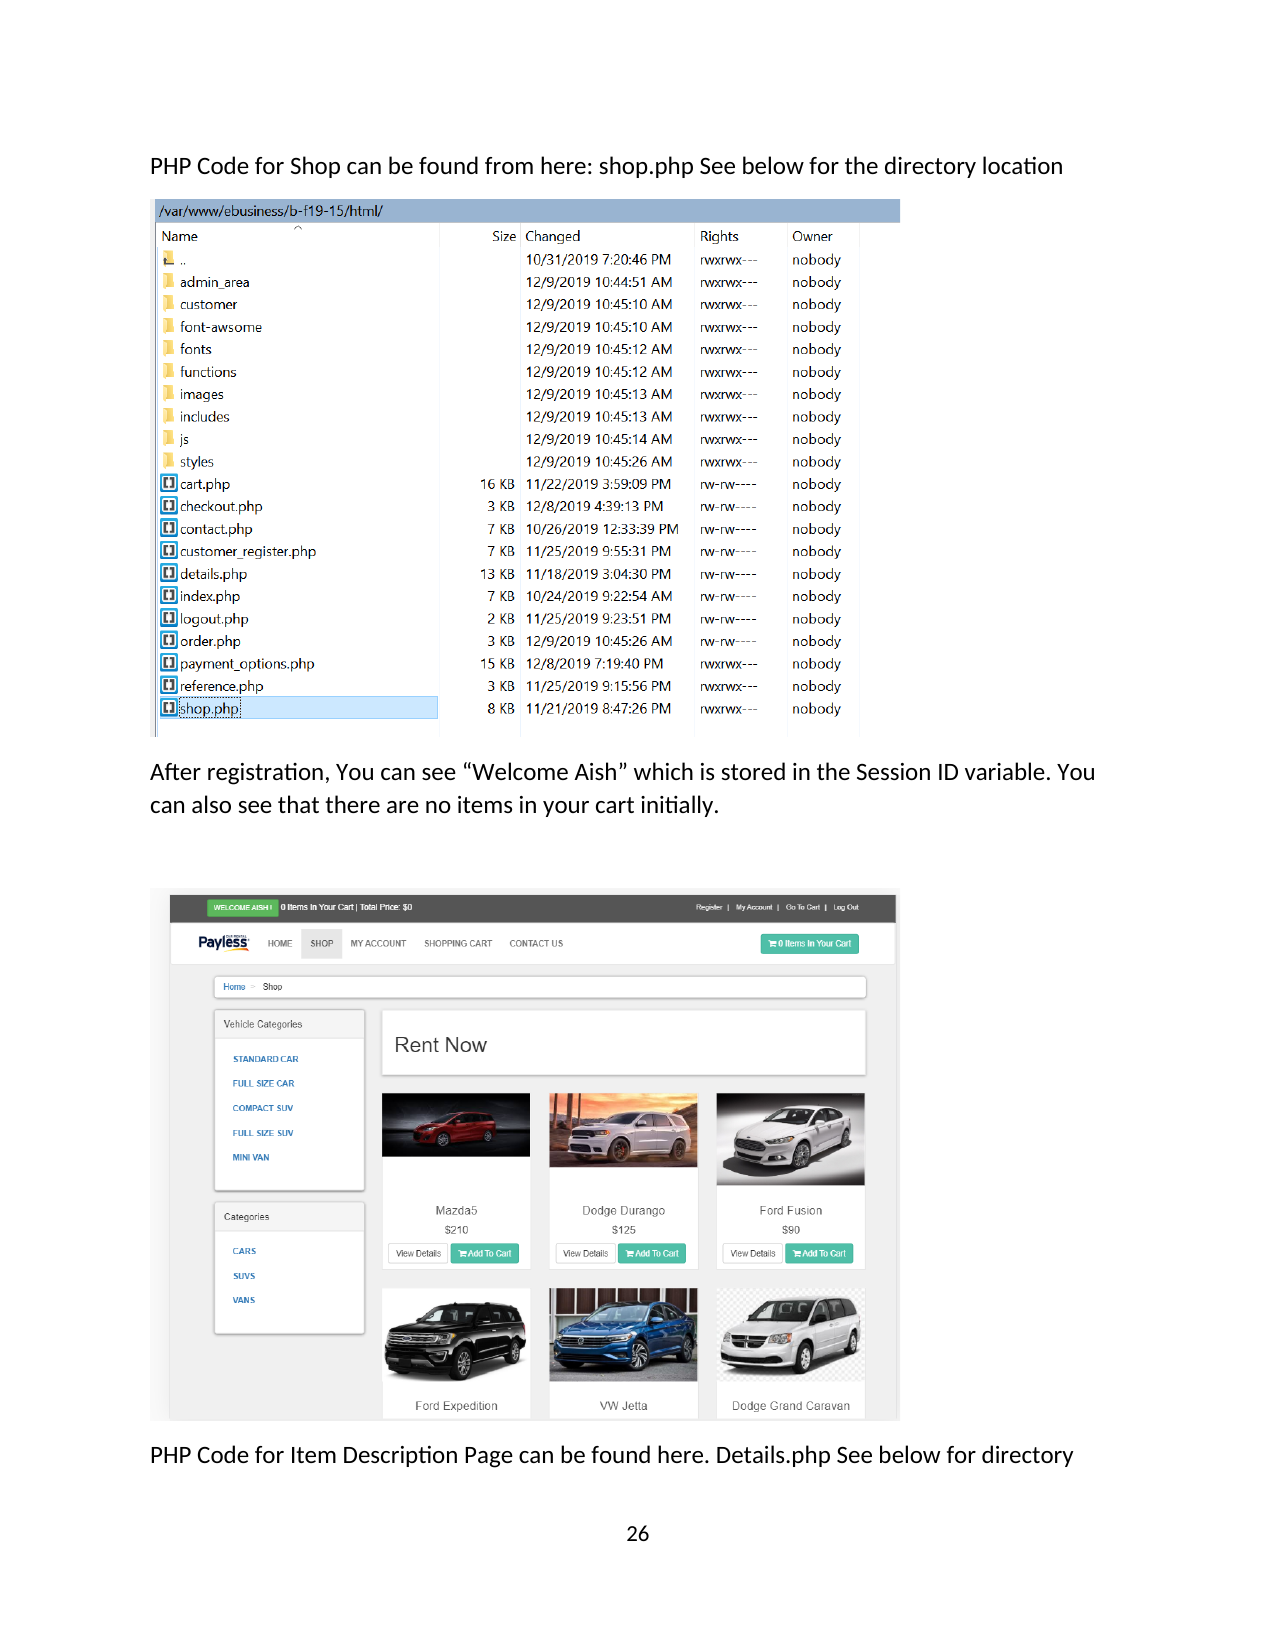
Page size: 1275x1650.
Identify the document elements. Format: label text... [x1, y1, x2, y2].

picture [150, 199, 901, 737]
text After registration, You can see “Welcome Aish” which is stored in the Session ID variable. You can also see that there are no items in your cart initially. [150, 756, 1125, 819]
picture [150, 888, 901, 1421]
text PHP Code for Shop can be found from here: shop.php See below for the directory location [150, 150, 1125, 181]
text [150, 1440, 1125, 1470]
